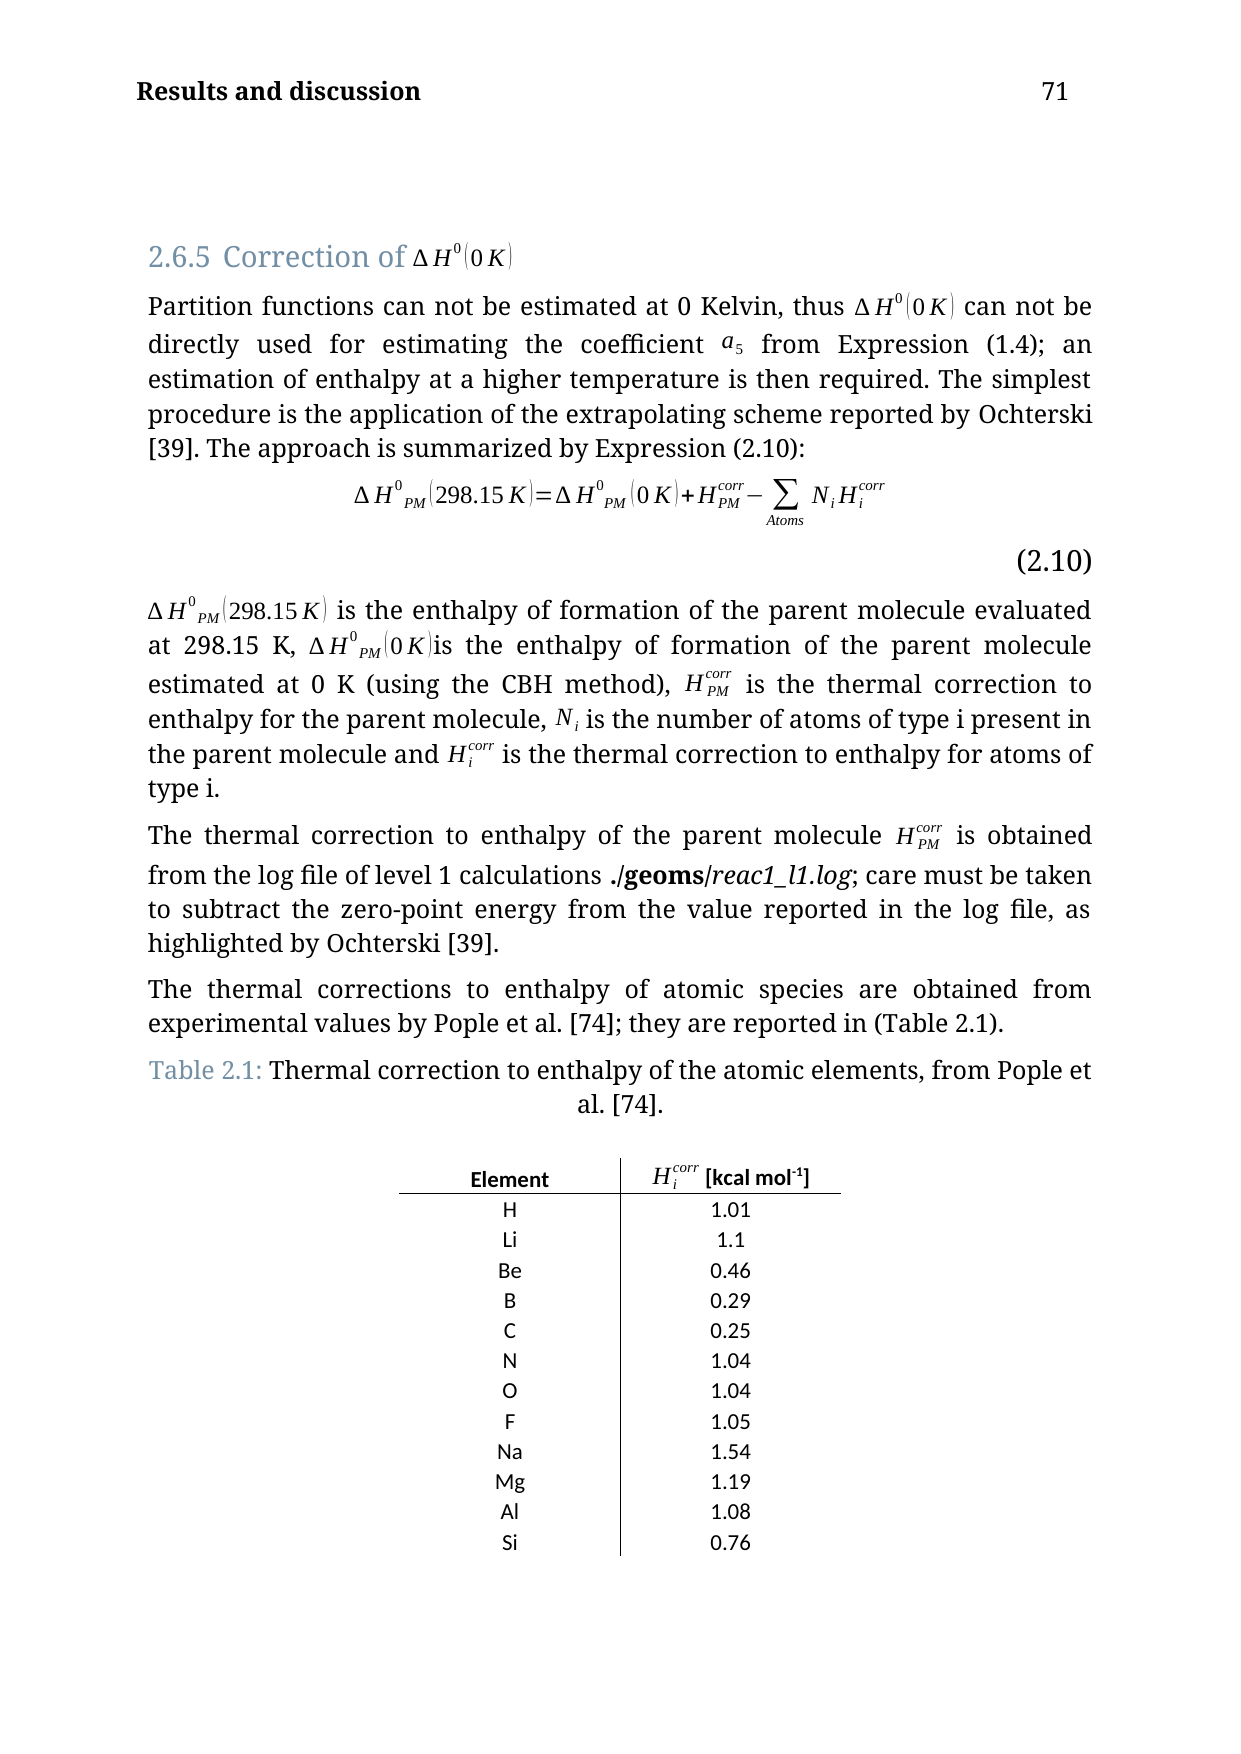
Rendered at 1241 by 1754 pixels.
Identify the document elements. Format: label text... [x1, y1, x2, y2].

text Table 2.1: Thermal correction to enthalpy of the atomic elements, from Pople et al. [74]. [148, 1053, 1092, 1121]
text is the enthalpy of formation of the parent molecule evaluated at 298.15 K, is the enthalpy of formation of the parent molecule estimated at 0 K (using the CBH method), is the thermal correction to enthalpy for the parent molecule, is the number of atoms of type i present in the parent molecule and is the thermal correction to enthalpy for atoms of type i. [148, 593, 1092, 805]
table_cell Mg [399, 1465, 620, 1495]
table_cell 1.08 [621, 1495, 841, 1525]
table_cell Al [399, 1495, 620, 1525]
table_cell O [399, 1374, 620, 1404]
table_cell F [399, 1405, 620, 1435]
table_cell H [399, 1194, 620, 1223]
subtitle Correction of [148, 236, 1092, 276]
text The thermal correction to enthalpy of the parent molecule is obtained from the log file of level 1 calculations ./geoms/reac1_l1.log; care must be taken to subtract the zero-point energy from the value reported in the log file, as highlighted by Ochterski [39]. [148, 818, 1092, 959]
text Partition functions can not be estimated at 0 Kelvin, thus can not be directly used for estimating the coefficient from Expression (1.4); an estimation of enthalpy at a higher temperature is then required. The simplest procedure is the application of the extrapolating scheme reported by Ochterski [39]. The approach is summarized by Expression (2.10): [148, 288, 1092, 464]
table_cell Na [399, 1435, 620, 1465]
table_cell Be [399, 1254, 620, 1284]
table_cell 1.19 [621, 1465, 841, 1495]
table_cell Li [399, 1223, 620, 1253]
table_cell 1.04 [621, 1374, 841, 1404]
table_header Element [399, 1158, 620, 1193]
table_header [kcal mol-1] [621, 1158, 841, 1193]
table_cell 1.01 [621, 1194, 841, 1223]
table_cell 0.25 [621, 1314, 841, 1344]
table_cell C [399, 1314, 620, 1344]
table_cell B [399, 1284, 620, 1314]
table_cell 0.29 [621, 1284, 841, 1314]
table_cell 0.76 [621, 1525, 841, 1556]
table_cell 1.1 [621, 1223, 841, 1253]
table_cell 1.05 [621, 1405, 841, 1435]
table_cell Si [399, 1525, 620, 1556]
text (2.10) [148, 540, 1092, 580]
table_cell 0.46 [621, 1254, 841, 1284]
table_cell 1.04 [621, 1344, 841, 1374]
text The thermal corrections to enthalpy of atomic species are obtained from experimental values by Pople et al. [74]; they are reported in (Table 2.1). [148, 972, 1092, 1040]
table_cell N [399, 1344, 620, 1374]
table_cell 1.54 [621, 1435, 841, 1465]
